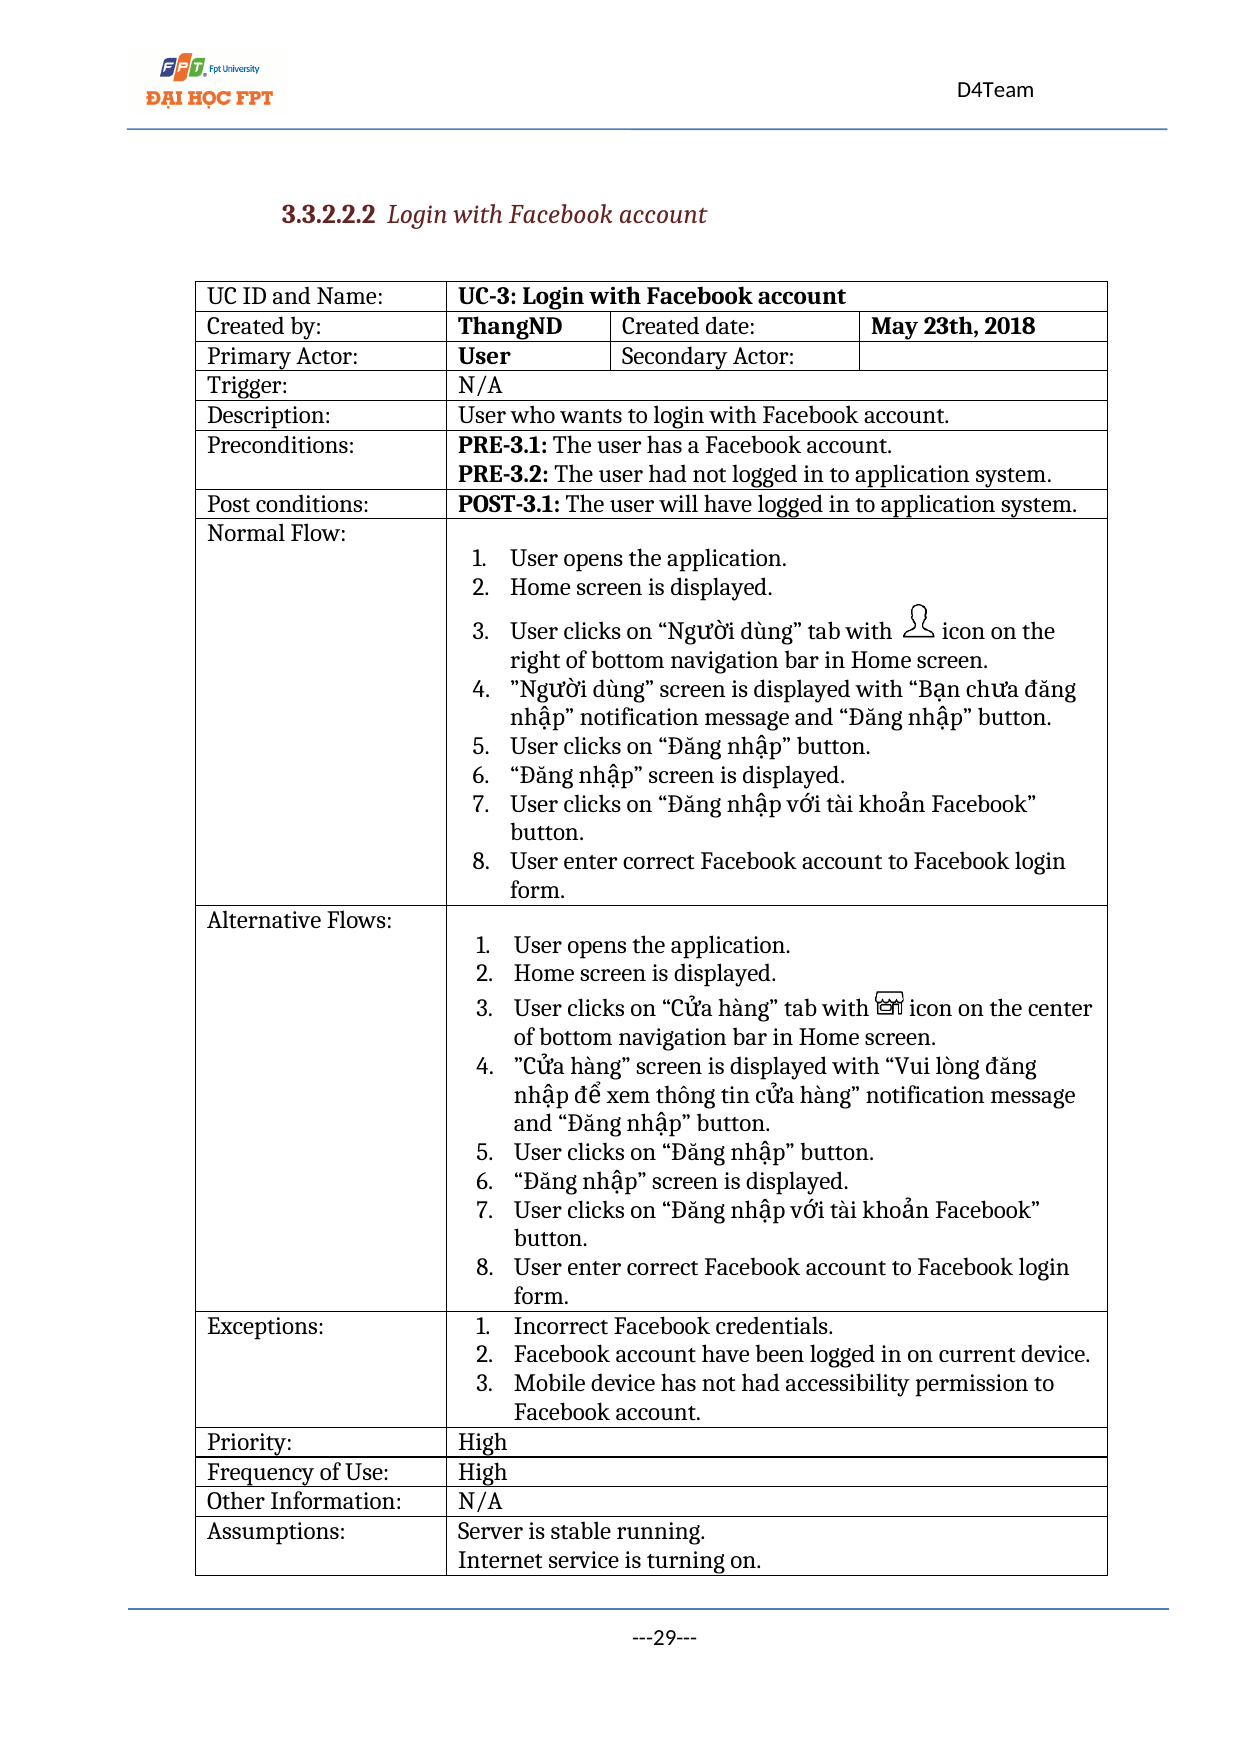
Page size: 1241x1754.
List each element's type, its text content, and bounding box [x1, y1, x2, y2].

table_cell Description: [196, 401, 446, 430]
table_cell Server is stable running. Internet service is turning on. [447, 1517, 1107, 1574]
table_cell N/A [447, 371, 1107, 400]
table_cell Frequency of Use: [196, 1458, 446, 1486]
table_cell Secondary Actor: [611, 342, 859, 370]
table_cell User opens the application. Home screen is displayed. User clicks on “Cửa hàng” tab with icon on the center of bottom navigation bar in Home screen. ”Cửa hàng” screen is displayed with “Vui lòng đăng nhập để xem thông tin cửa hàng” notification message and “Đăng nhập” button. User clicks on “Đăng nhập” button. “Đăng nhập” screen is displayed. User clicks on “Đăng nhập với tài khoản Facebook” button. User enter correct Facebook account to Facebook login form. [447, 906, 1107, 1311]
table_cell Priority: [196, 1428, 446, 1456]
table_cell PRE-3.1: The user has a Facebook account. PRE-3.2: The user had not logged in to application system. [447, 431, 1107, 488]
table_cell Primary Actor: [196, 342, 446, 370]
table_cell Created by: [196, 312, 446, 341]
table_cell Post conditions: [196, 490, 446, 518]
table_cell Alternative Flows: [196, 906, 446, 1311]
table_header UC ID and Name: [196, 282, 446, 311]
picture [875, 988, 904, 1017]
table_cell High [447, 1458, 1107, 1486]
table_cell User who wants to login with Facebook account. [447, 401, 1107, 430]
table_header UC-3: Login with Facebook account [447, 282, 1107, 311]
table_cell User [447, 342, 610, 370]
table_cell Preconditions: [196, 431, 446, 488]
picture [129, 46, 290, 116]
table_cell [860, 342, 1107, 370]
picture [898, 601, 937, 640]
table_cell User opens the application. Home screen is displayed. User clicks on “Người dùng” tab with icon on the right of bottom navigation bar in Home screen. ”Người dùng” screen is displayed with “Bạn chưa đăng nhập” notification message and “Đăng nhập” button. User clicks on “Đăng nhập” button. “Đăng nhập” screen is displayed. User clicks on “Đăng nhập với tài khoản Facebook” button. User enter correct Facebook account to Facebook login form. [447, 519, 1107, 904]
table_cell Incorrect Facebook credentials. Facebook account have been logged in on current device. Mobile device has not had accessibility permission to Facebook account. [447, 1312, 1107, 1427]
table_cell N/A [447, 1487, 1107, 1516]
table_cell Other Information: [196, 1487, 446, 1516]
table_cell Assumptions: [196, 1517, 446, 1574]
table_cell Created date: [611, 312, 859, 341]
table_cell POST-3.1: The user will have logged in to application system. [447, 490, 1107, 518]
table_cell Exceptions: [196, 1312, 446, 1427]
table_cell ThangND [447, 312, 610, 341]
table_cell Normal Flow: [196, 519, 446, 904]
table_cell High [447, 1428, 1107, 1456]
table_cell Trigger: [196, 371, 446, 400]
table_cell May 23th, 2018 [860, 312, 1107, 341]
subtitle Login with Facebook account [282, 199, 1122, 230]
